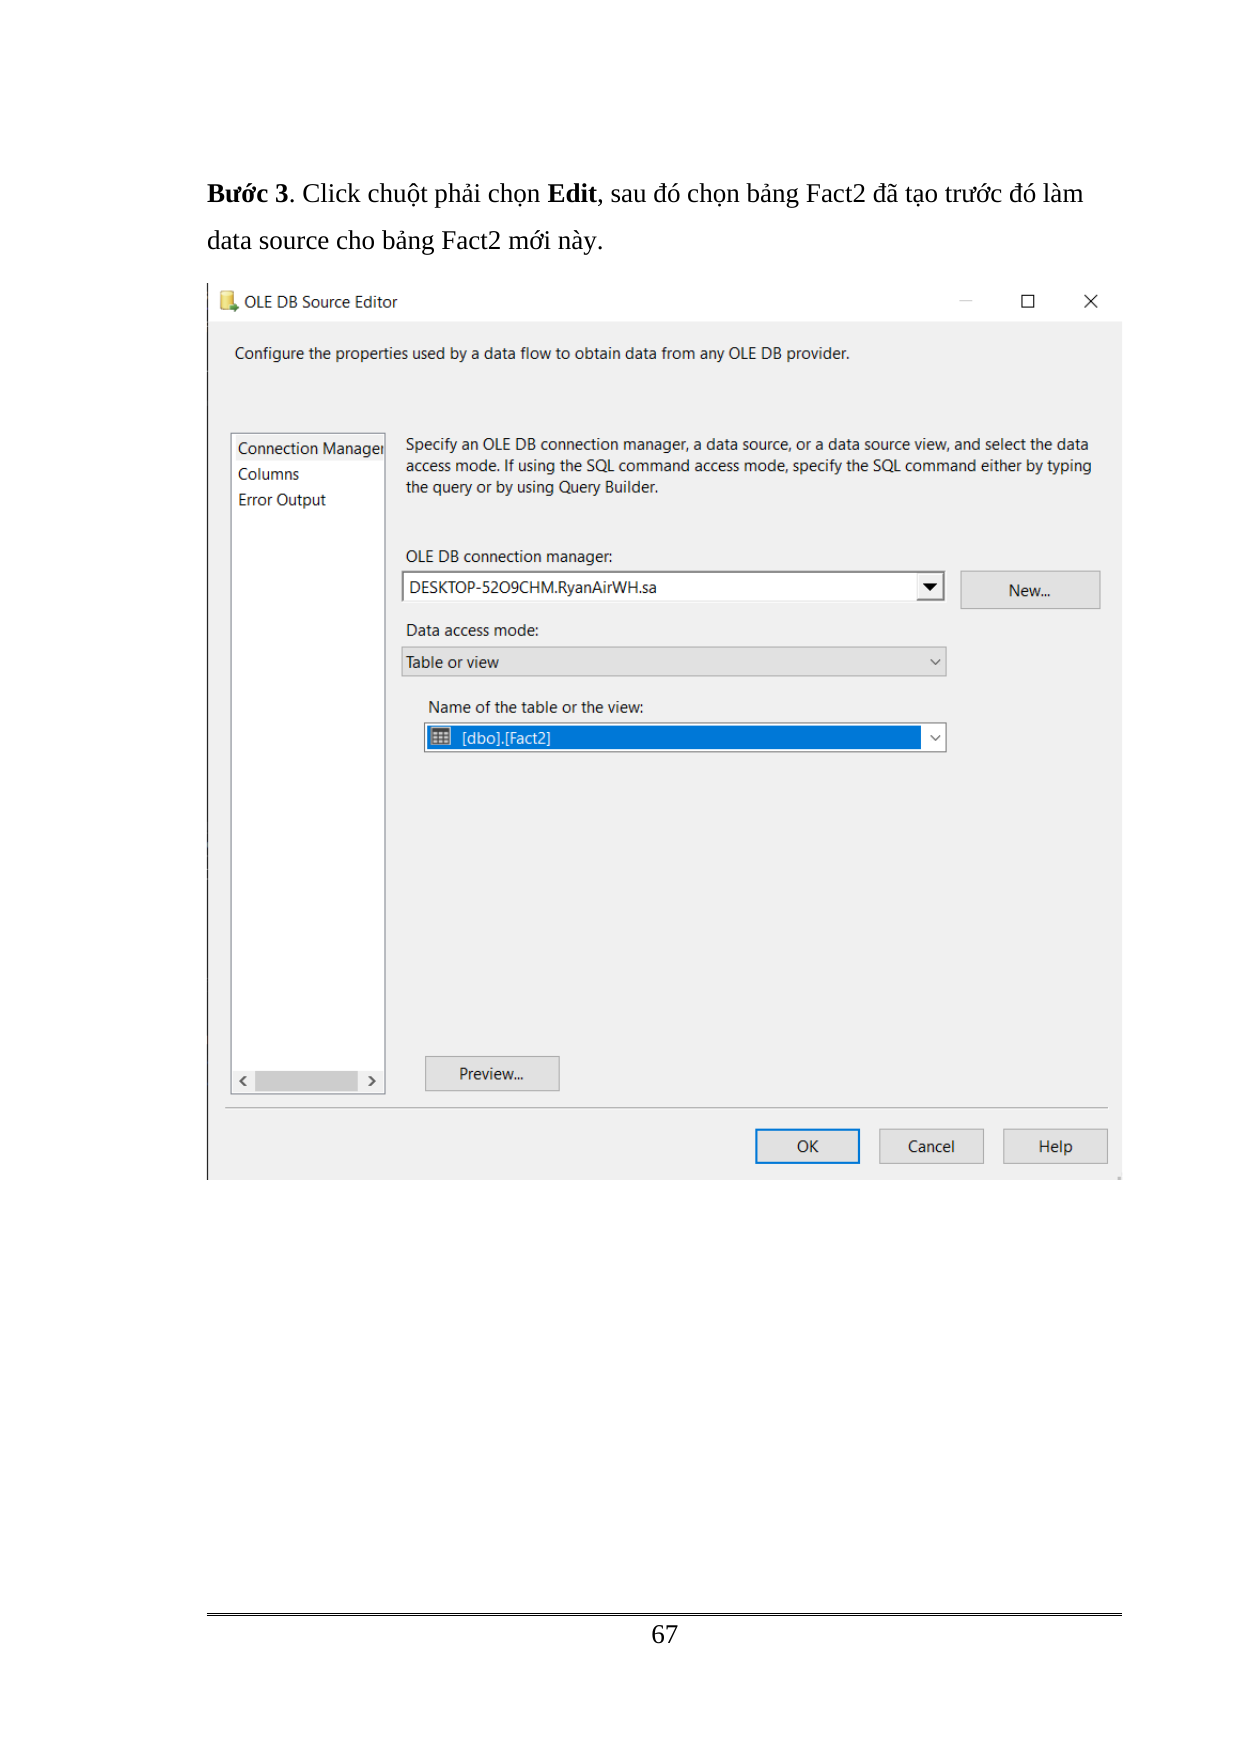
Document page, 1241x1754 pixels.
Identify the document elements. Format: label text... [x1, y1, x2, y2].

text Bước 3. Click chuột phải chọn Edit, sau đó chọn bảng Fact2 đã tạo trước đó làm data source cho bảng Fact2 mới này. [207, 177, 1122, 255]
picture [206, 283, 1123, 1180]
